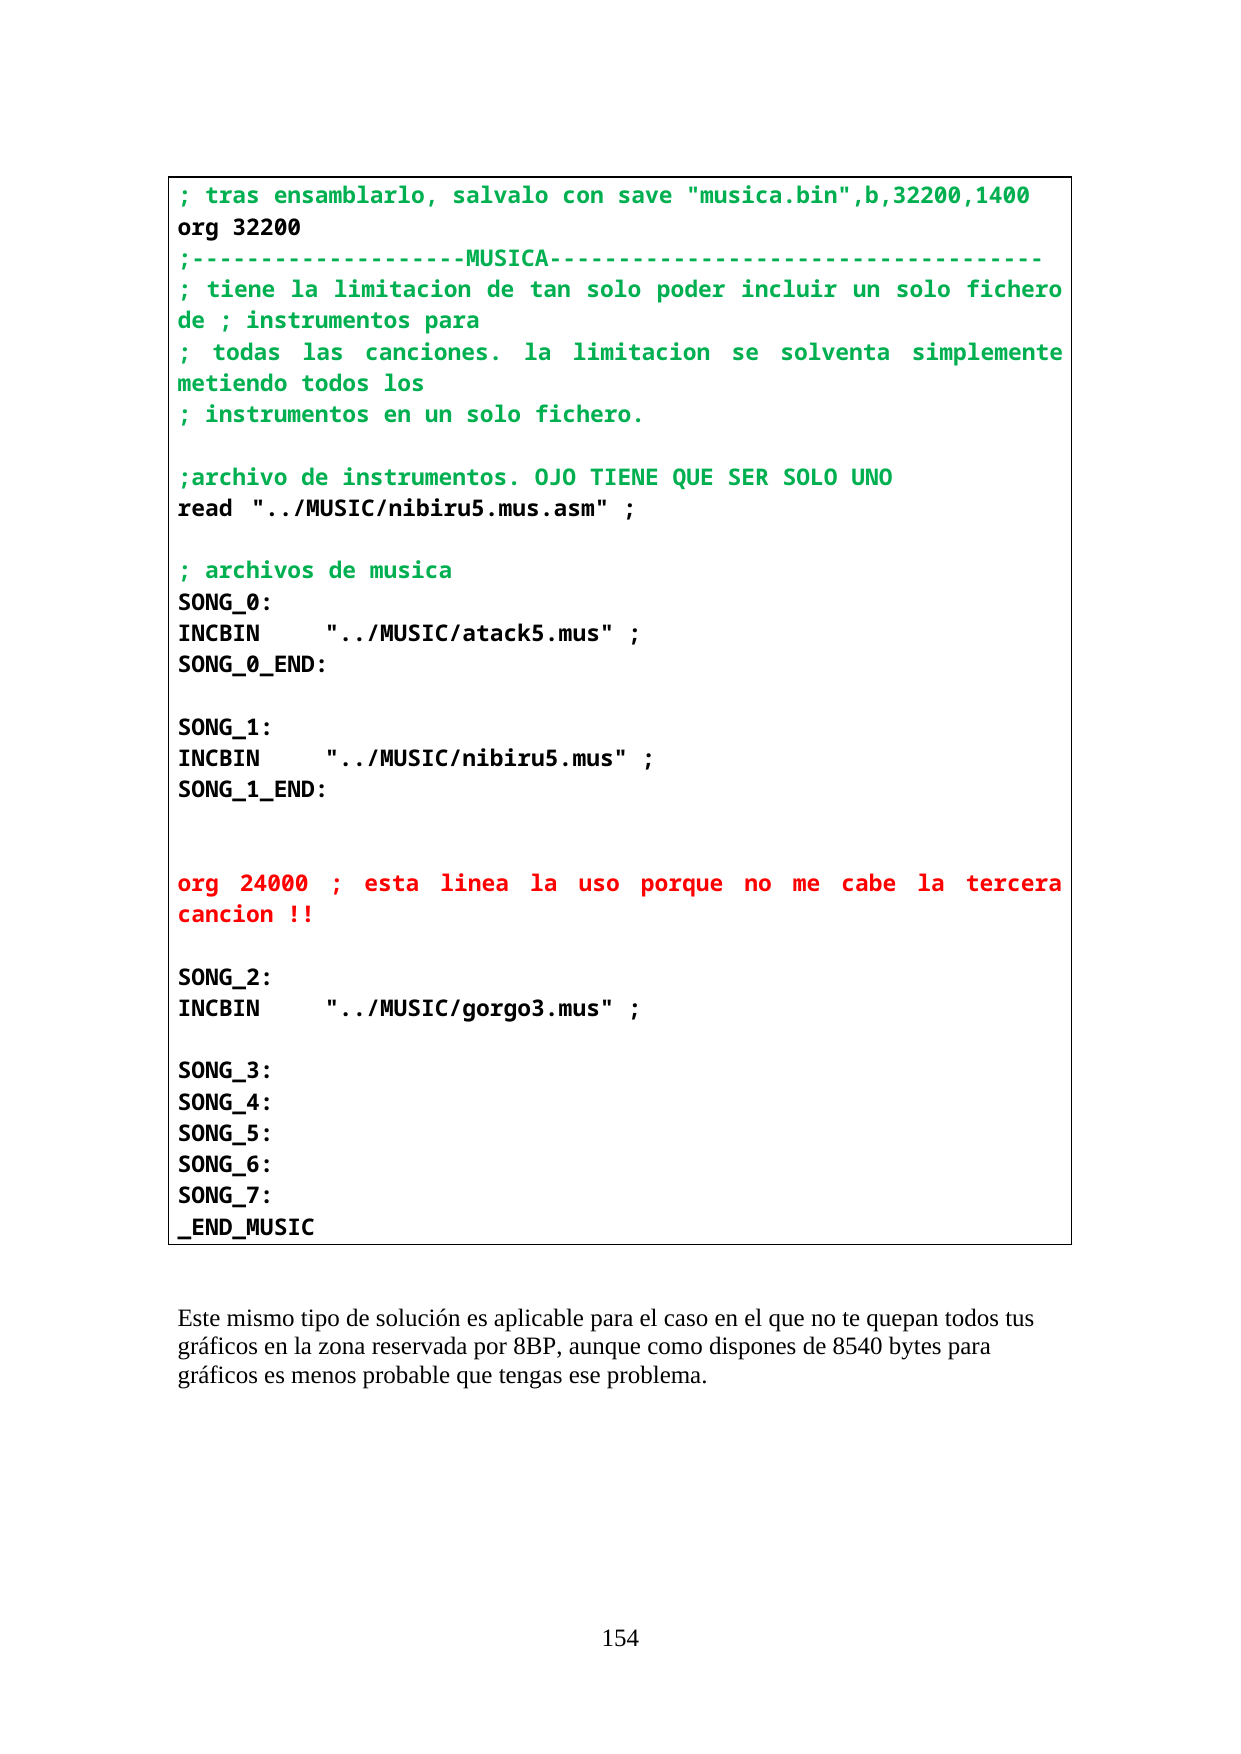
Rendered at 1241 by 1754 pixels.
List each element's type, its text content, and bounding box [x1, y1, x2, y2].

text SONG_0: [177, 586, 1063, 617]
text SONG_6: [177, 1148, 1063, 1179]
text SONG_2: [177, 961, 1063, 992]
text ; instrumentos en un solo fichero. [177, 398, 1063, 429]
text SONG_7: [177, 1179, 1063, 1208]
text SONG_1: [177, 711, 1063, 742]
text ; tras ensamblarlo, salvalo con save "musica.bin",b,32200,1400 [169, 178, 1071, 211]
text ;--------------------MUSICA------------------------------------ [177, 242, 1063, 273]
text SONG_0_END: [177, 648, 1063, 679]
text ; todas las canciones. la limitacion se solventa simplemente metiendo todos los [177, 336, 1063, 398]
text INCBIN "../MUSIC/atack5.mus" ; [177, 617, 1063, 648]
text SONG_5: [177, 1117, 1063, 1148]
text SONG_3: [177, 1054, 1063, 1086]
text org 24000 ; esta linea la uso porque no me cabe la tercera cancion !! [177, 867, 1063, 929]
text _END_MUSIC [169, 1208, 1071, 1244]
text Este mismo tipo de solución es aplicable para el caso en el que no te quepan todos tus gráficos en la zona reservada por 8BP, aunque como dispones de 8540 bytes para gráficos es menos probable que tengas ese problema. [177, 1303, 1063, 1389]
text org 32200 [177, 211, 1063, 242]
text read "../MUSIC/nibiru5.mus.asm" ; [177, 492, 1063, 523]
text SONG_4: [177, 1086, 1063, 1117]
text ; archivos de musica [177, 554, 1063, 586]
text SONG_1_END: [177, 773, 1063, 804]
text INCBIN "../MUSIC/nibiru5.mus" ; [177, 742, 1063, 773]
text INCBIN "../MUSIC/gorgo3.mus" ; [177, 992, 1063, 1023]
text ; tiene la limitacion de tan solo poder incluir un solo fichero de ; instrumentos para [177, 273, 1063, 336]
text ;archivo de instrumentos. OJO TIENE QUE SER SOLO UNO [177, 461, 1063, 492]
